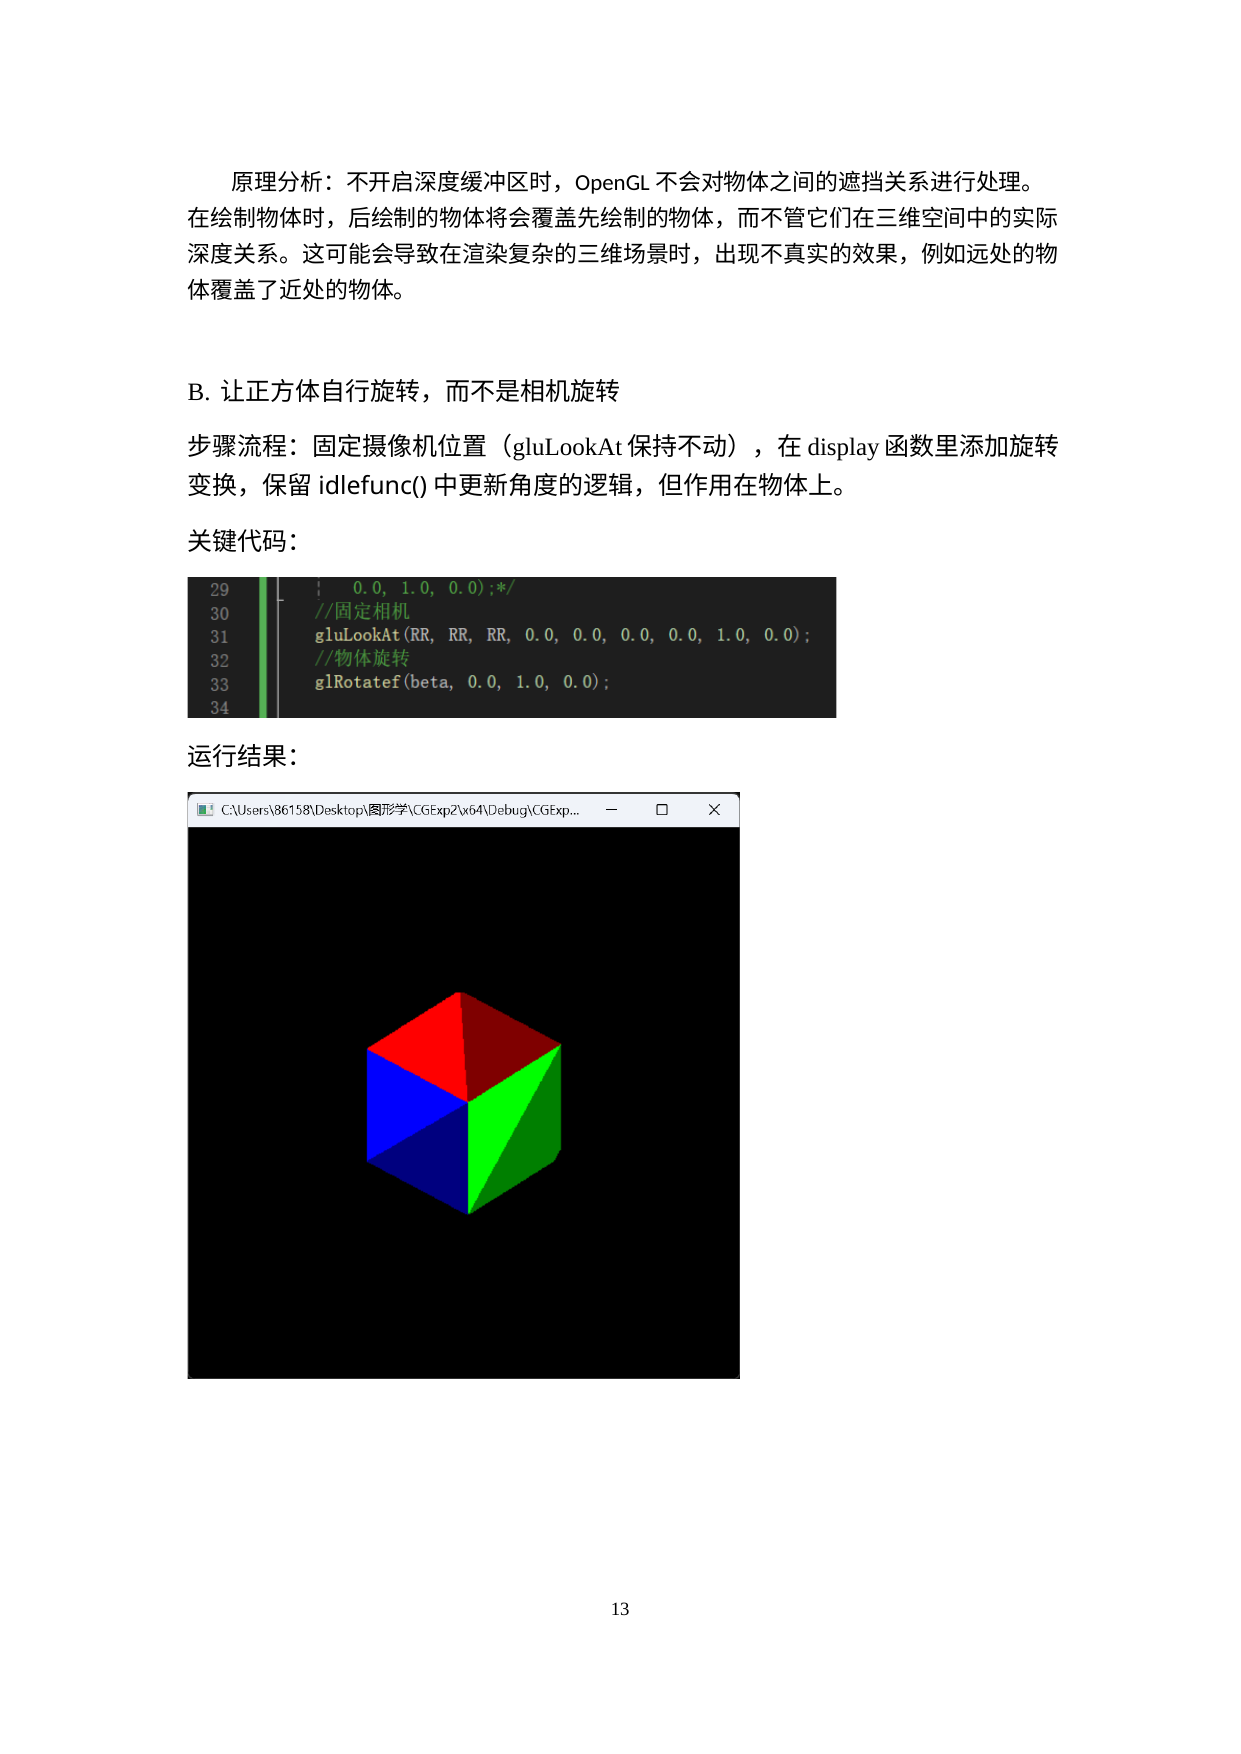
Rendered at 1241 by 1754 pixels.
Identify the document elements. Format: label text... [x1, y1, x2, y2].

list 步骤流程：固定摄像机位置（gluLookAt保持不动），在display函数里添加旋转变换，保留 idlefunc() 中更新角度的逻辑，但作用在物体上。 [187, 427, 1059, 502]
list 关键代码： [187, 521, 1059, 558]
list 原理分析：不开启深度缓冲区时，OpenGL 不会对物体之间的遮挡关系进行处理。在绘制物体时，后绘制的物体将会覆盖先绘制的物体，而不管它们在三维空间中的实际深度关系。这可能会导致在渲染复杂的三维场景时，出现不真实的效果，例如远处的物体覆盖了近处的物体。 [187, 164, 1059, 305]
list 让正方体自行旋转，而不是相机旋转 [187, 371, 1059, 407]
list 运行结果： [187, 737, 1059, 773]
picture [187, 577, 837, 718]
picture [187, 792, 740, 1379]
